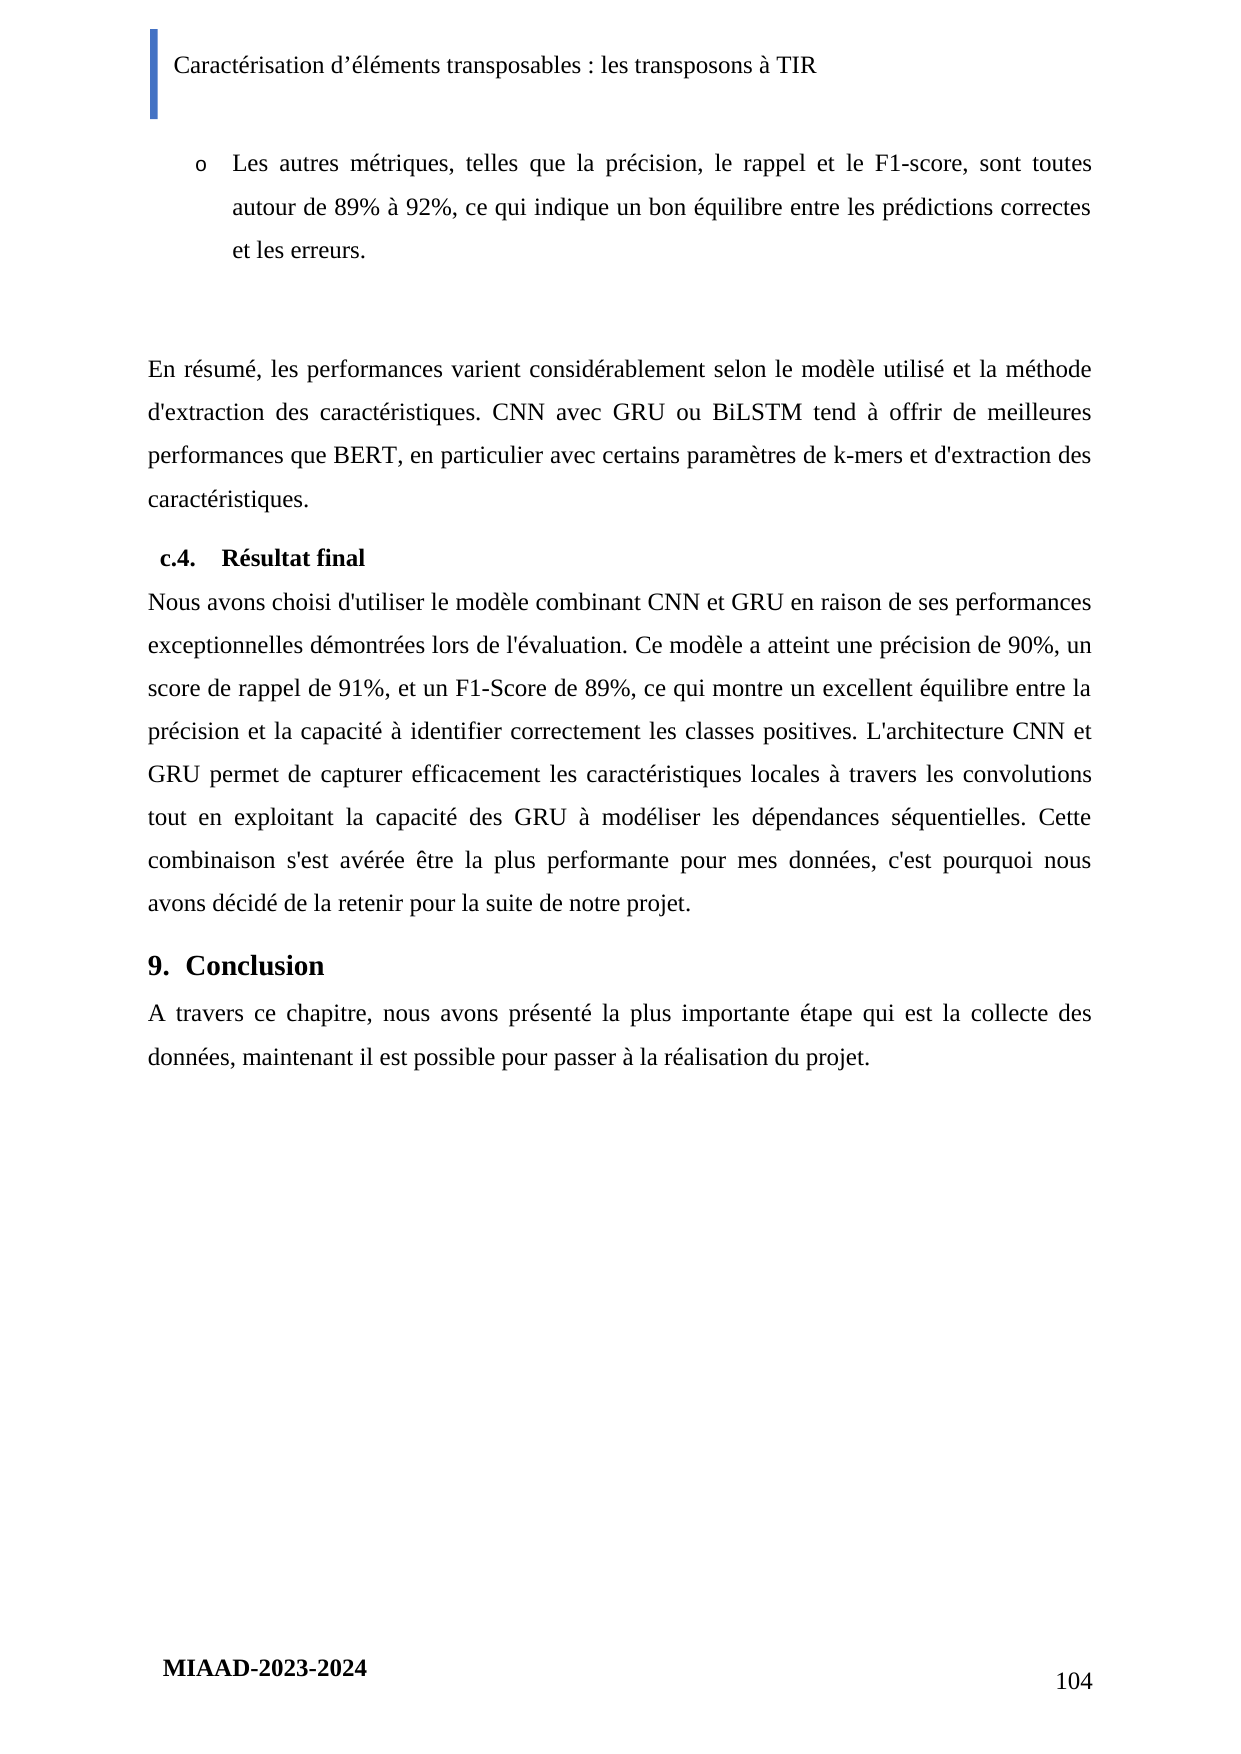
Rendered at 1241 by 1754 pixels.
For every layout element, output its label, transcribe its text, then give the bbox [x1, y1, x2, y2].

list Les autres métriques, telles que la précision, le rappel et le F1-score, sont toutes autour de 89% à 92%, ce qui indique un bon équilibre entre les prédictions correctes et les erreurs. [194, 148, 1093, 263]
text A travers ce chapitre, nous avons présenté la plus importante étape qui est la collecte des données, maintenant il est possible pour passer à la réalisation du projet. [148, 998, 1093, 1070]
text Nous avons choisi d'utiliser le modèle combinant CNN et GRU en raison de ses performances exceptionnelles démontrées lors de l'évaluation. Ce modèle a atteint une précision de 90%, un score de rappel de 91%, et un F1-Score de 89%, ce qui montre un excellent équilibre entre la précision et la capacité à identifier correctement les classes positives. L'architecture CNN et GRU permet de capturer efficacement les caractéristiques locales à travers les convolutions tout en exploitant la capacité des GRU à modéliser les dépendances séquentielles. Cette combinaison s'est avérée être la plus performante pour mes données, c'est pourquoi nous avons décidé de la retenir pour la suite de notre projet. [148, 587, 1093, 917]
subtitle Conclusion [148, 948, 1093, 982]
subtitle Résultat final [178, 543, 1093, 572]
text En résumé, les performances varient considérablement selon le modèle utilisé et la méthode d'extraction des caractéristiques. CNN avec GRU ou BiLSTM tend à offrir de meilleures performances que BERT, en particulier avec certains paramètres de k-mers et d'extraction des caractéristiques. [148, 354, 1093, 512]
